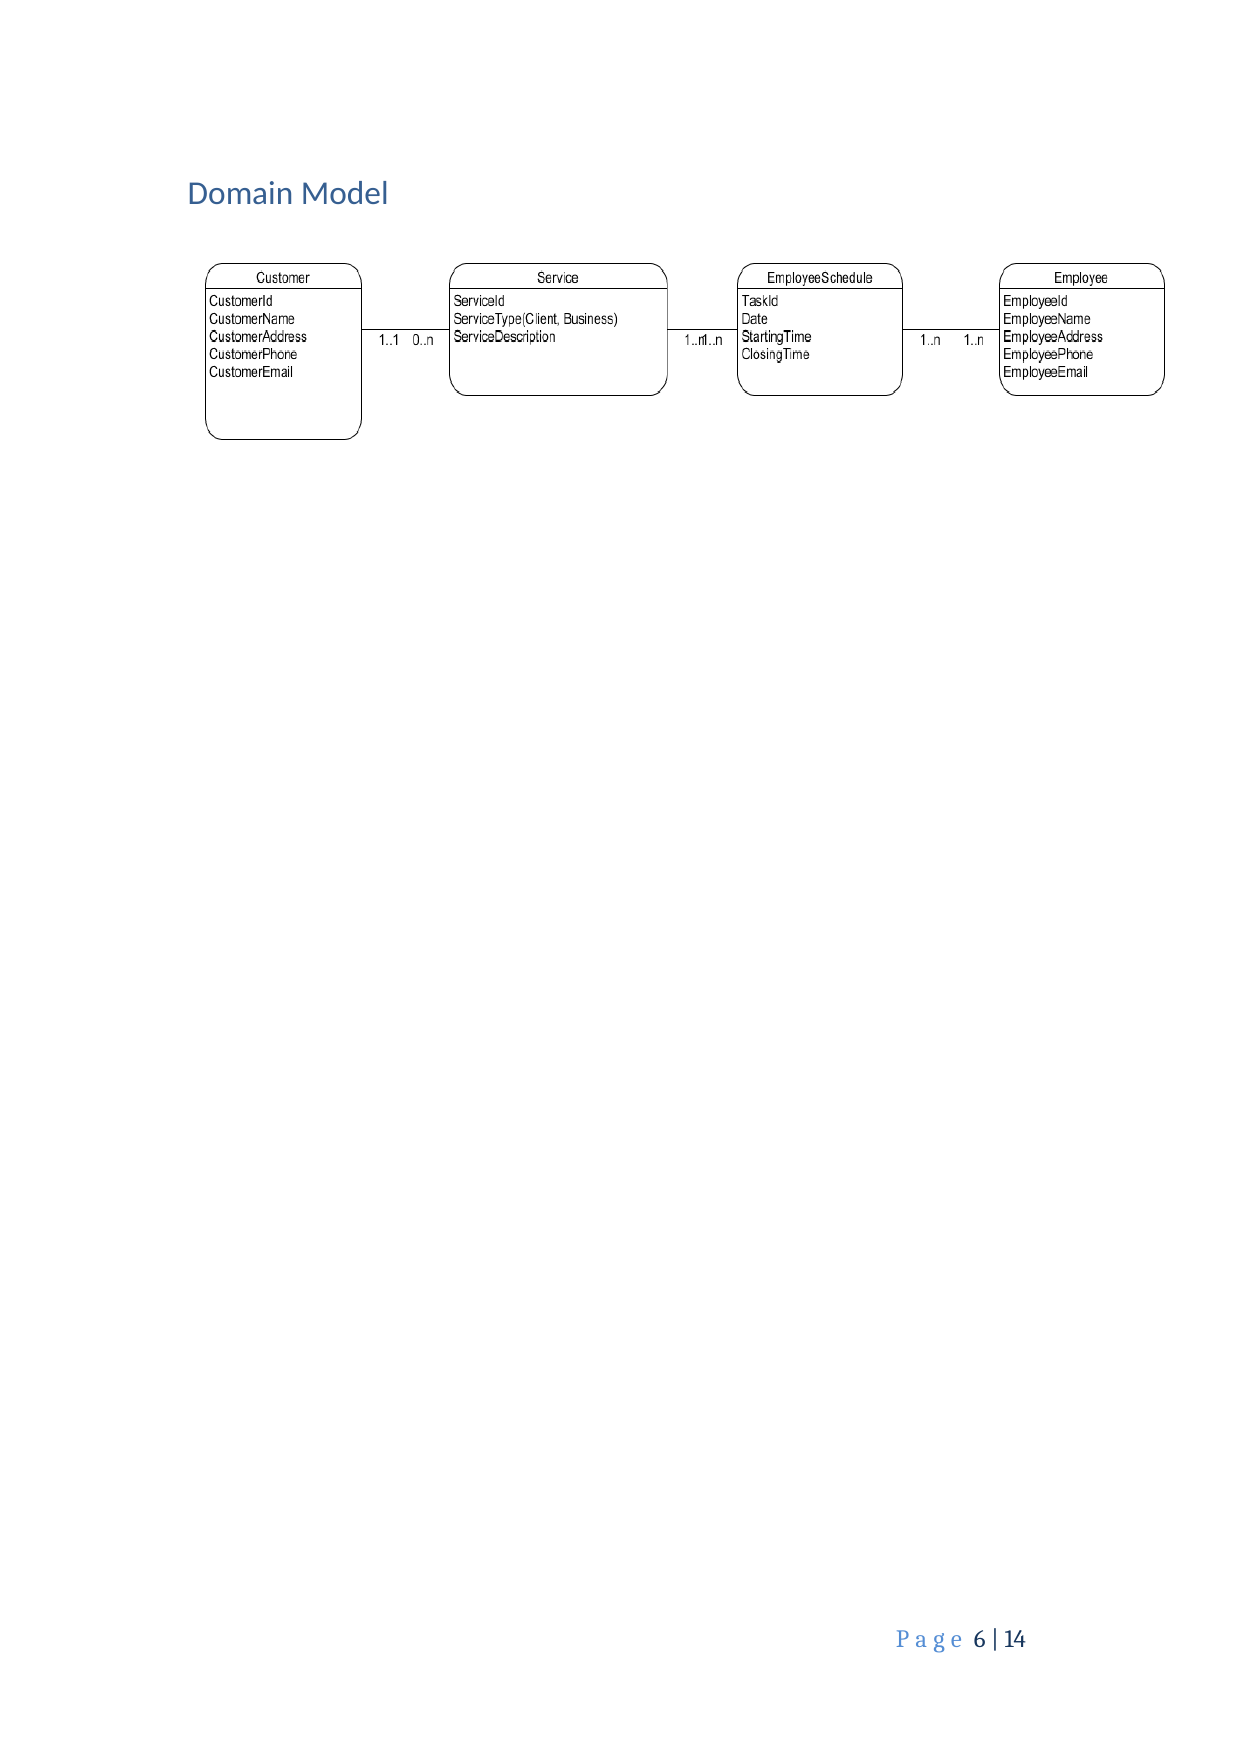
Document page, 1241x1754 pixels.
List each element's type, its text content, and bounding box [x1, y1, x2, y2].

subtitle Domain Model [187, 172, 1053, 213]
picture [187, 241, 1182, 463]
